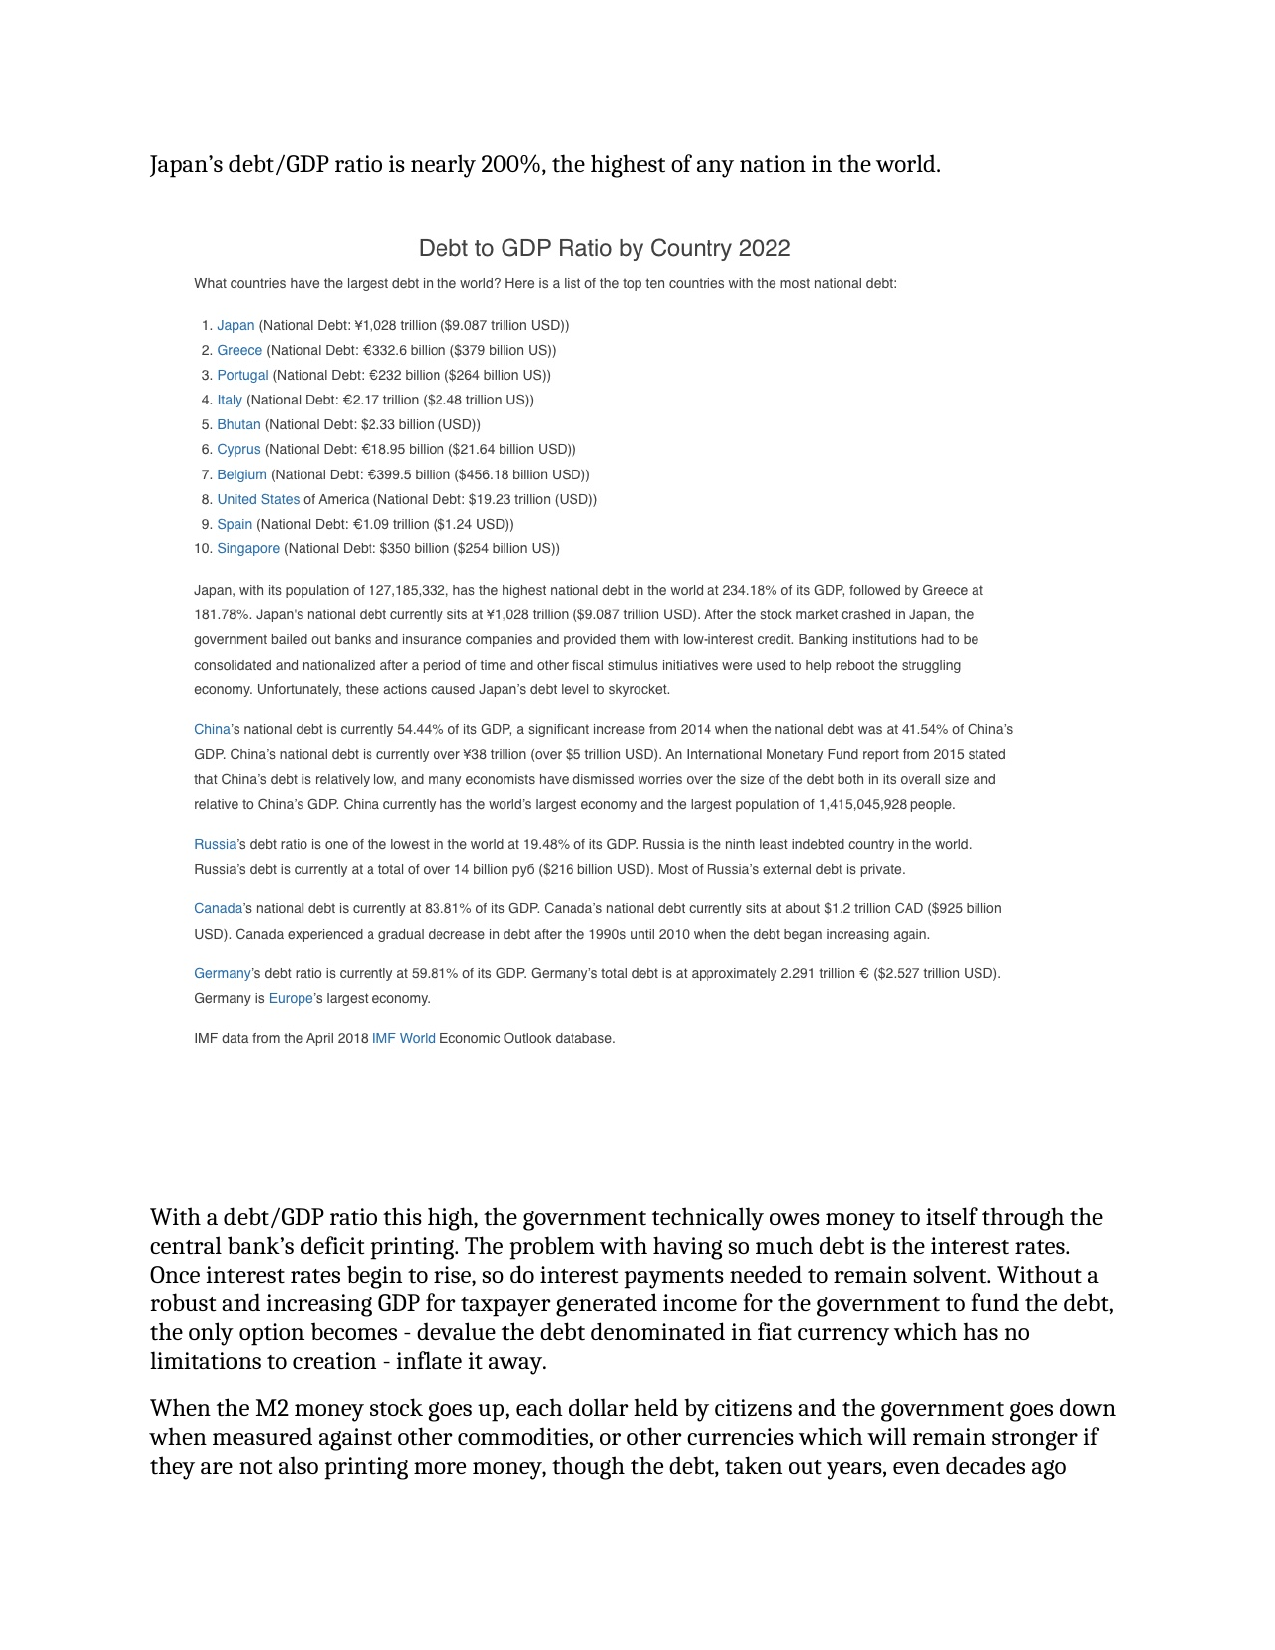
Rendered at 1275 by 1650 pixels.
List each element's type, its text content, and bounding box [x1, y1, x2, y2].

text With a debt/GDP ratio this high, the government technically owes money to itself through the central bank’s deficit printing. The problem with having so much debt is the interest rates. Once interest rates begin to rise, so do interest payments needed to remain solvent. Without a robust and increasing GDP for taxpayer generated income for the government to fund the debt, the only option becomes - devalue the debt denominated in fiat currency which has no limitations to creation - inflate it away. [150, 1203, 1125, 1376]
picture [168, 197, 1044, 1090]
text Japan’s debt/GDP ratio is nearly 200%, the highest of any nation in the world. [150, 150, 1125, 179]
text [150, 1394, 1125, 1481]
